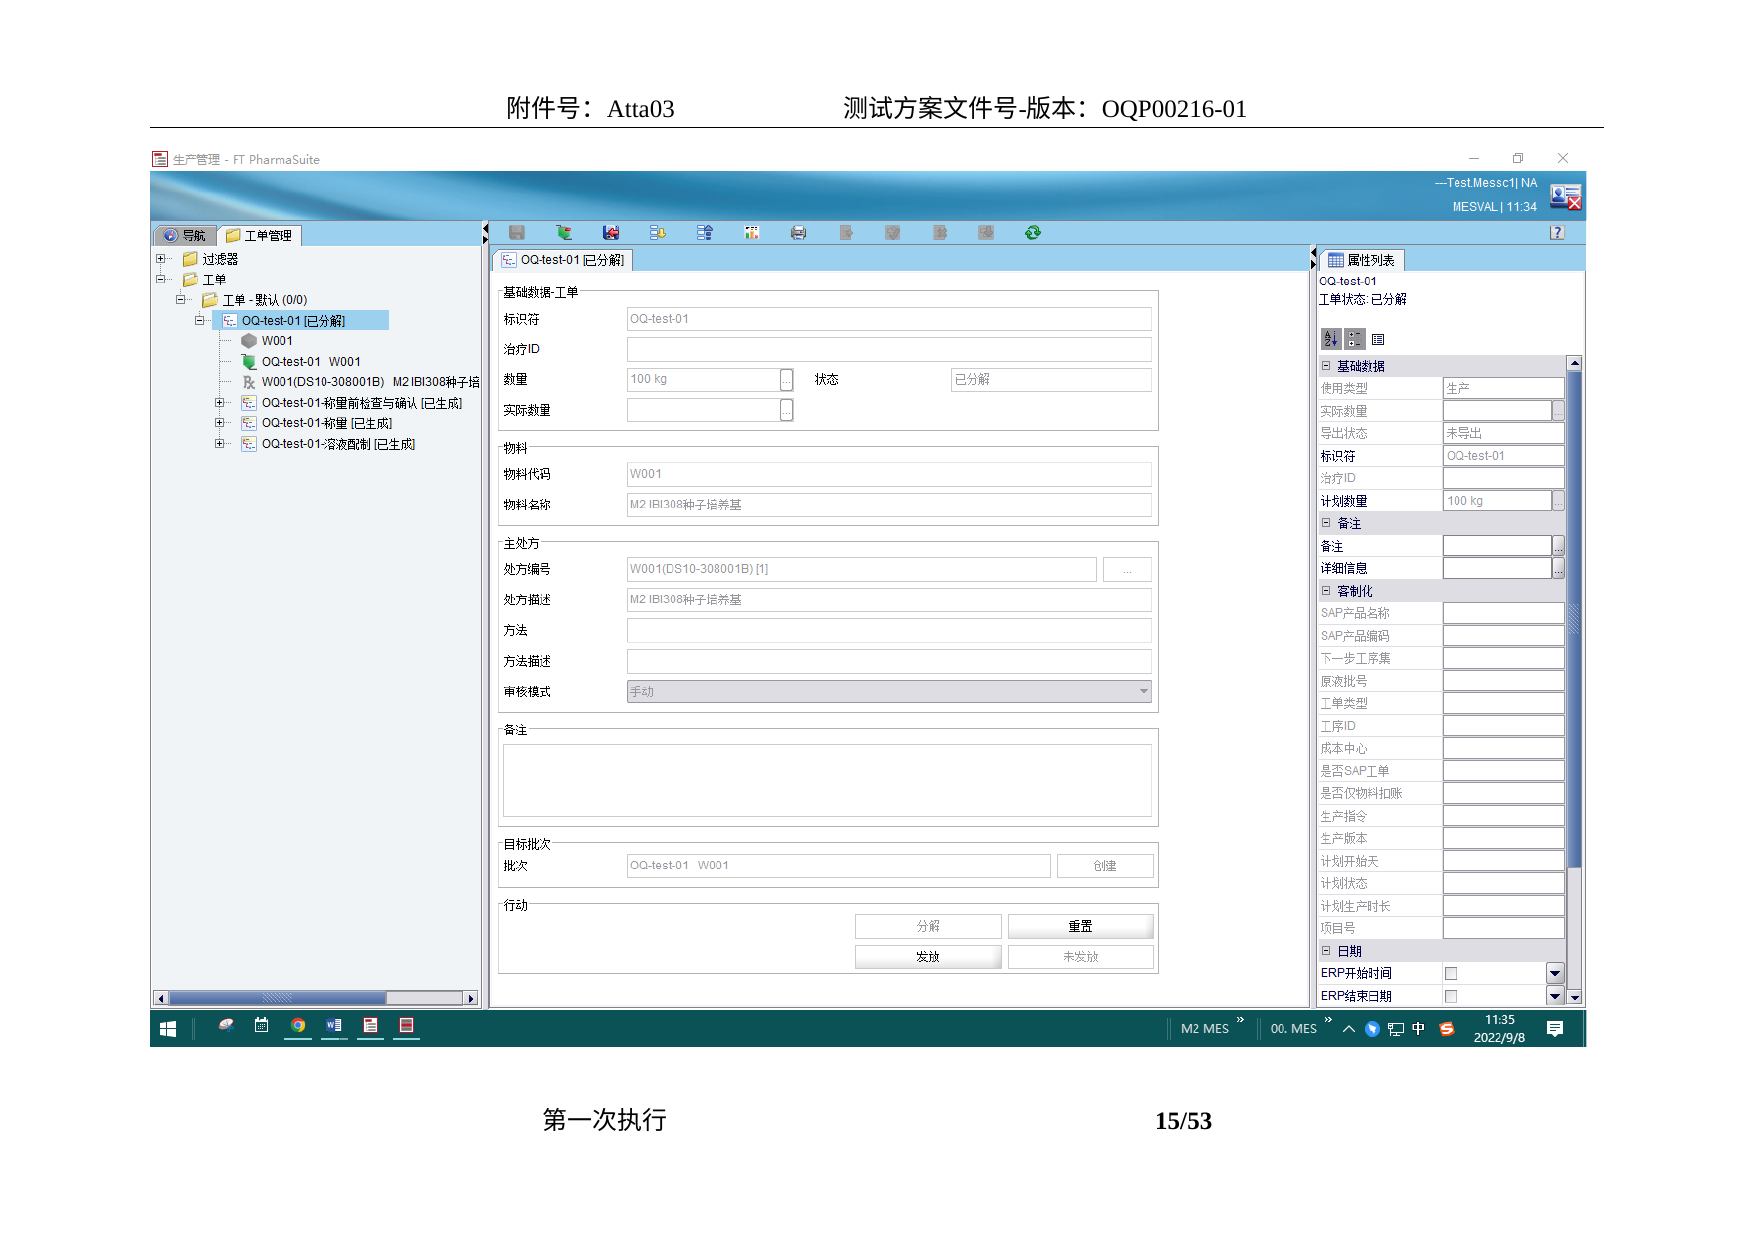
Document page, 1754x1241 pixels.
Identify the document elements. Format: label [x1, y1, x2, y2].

picture [150, 148, 1587, 1047]
